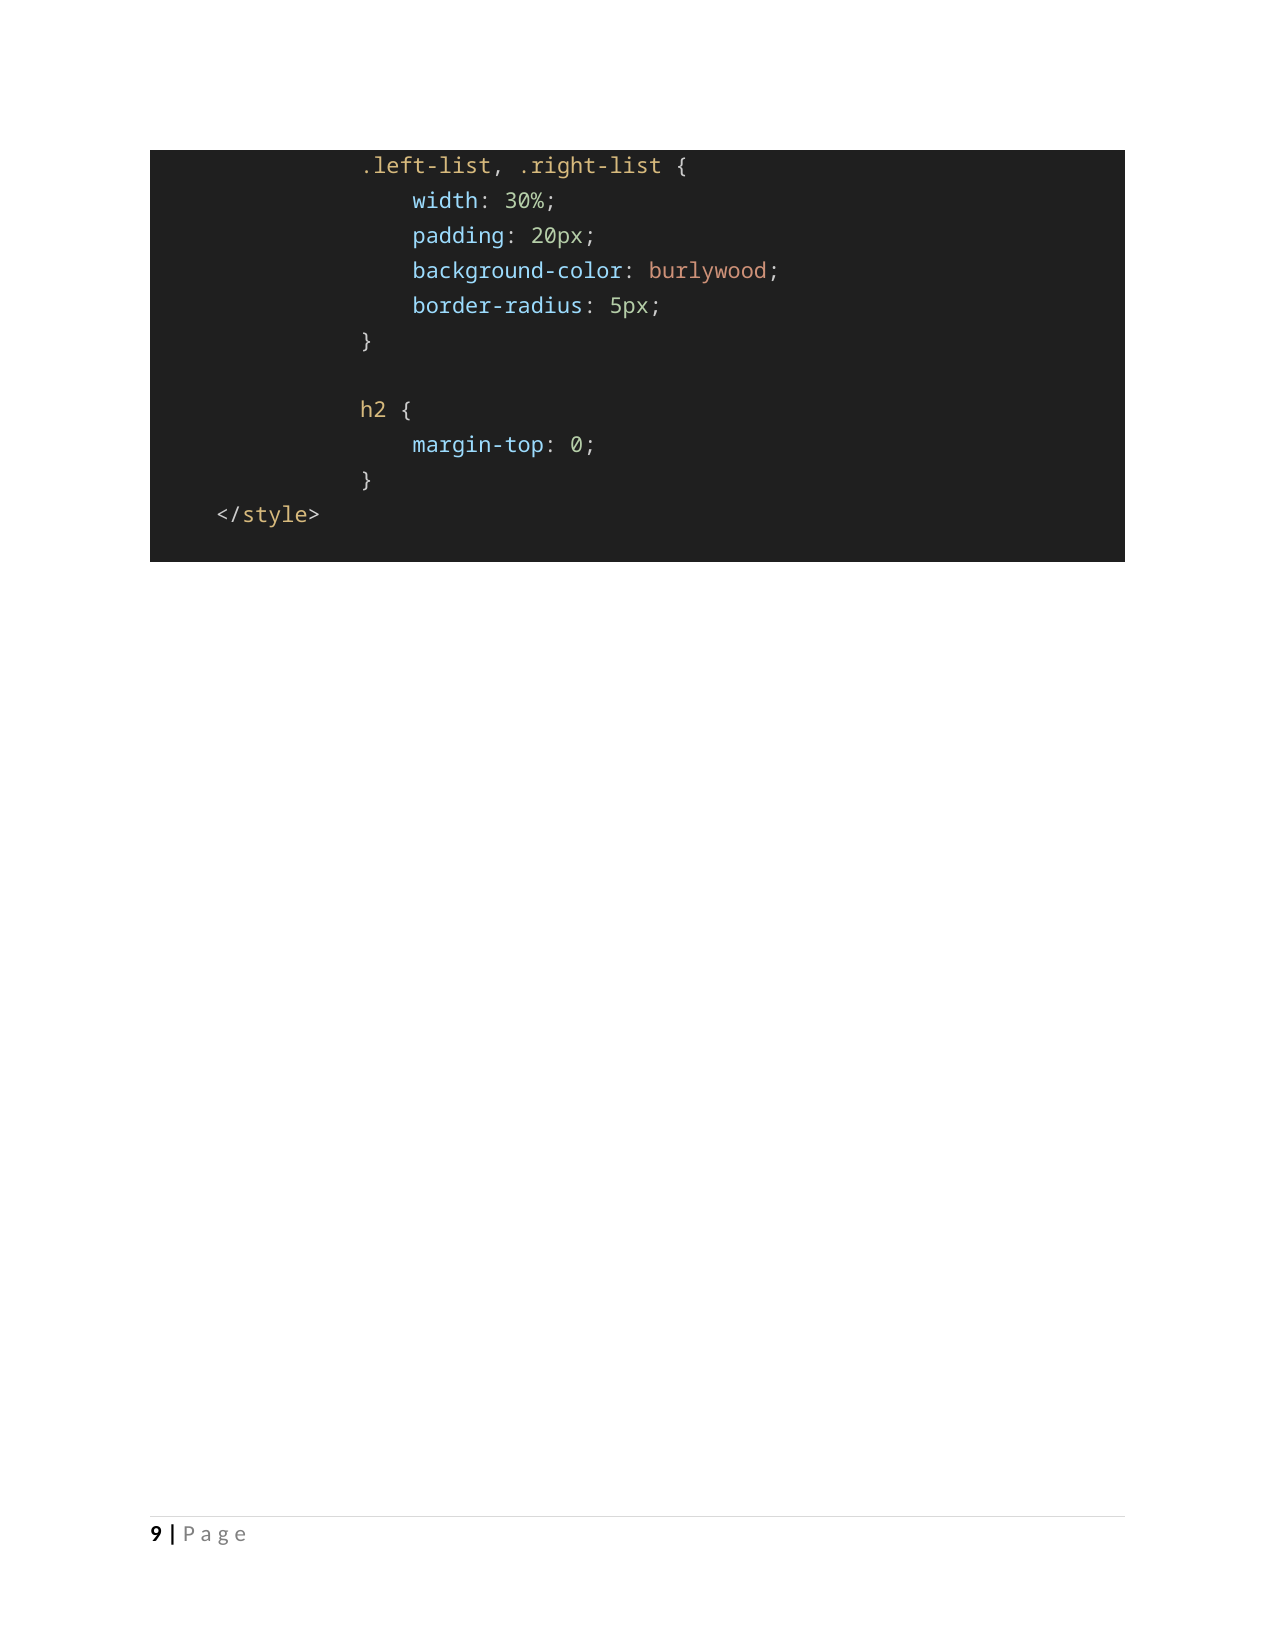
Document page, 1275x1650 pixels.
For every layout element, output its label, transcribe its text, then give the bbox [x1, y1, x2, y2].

text padding: 20px; [150, 220, 1125, 250]
text </style> [150, 499, 1125, 529]
text .left-list, .right-list { [150, 150, 1125, 180]
text } [150, 464, 1125, 494]
text } [150, 326, 1125, 355]
text border-radius: 5px; [150, 290, 1125, 320]
text width: 30%; [150, 185, 1125, 215]
text margin-top: 0; [150, 429, 1125, 458]
text h2 { [150, 394, 1125, 423]
text background-color: burlywood; [150, 255, 1125, 285]
